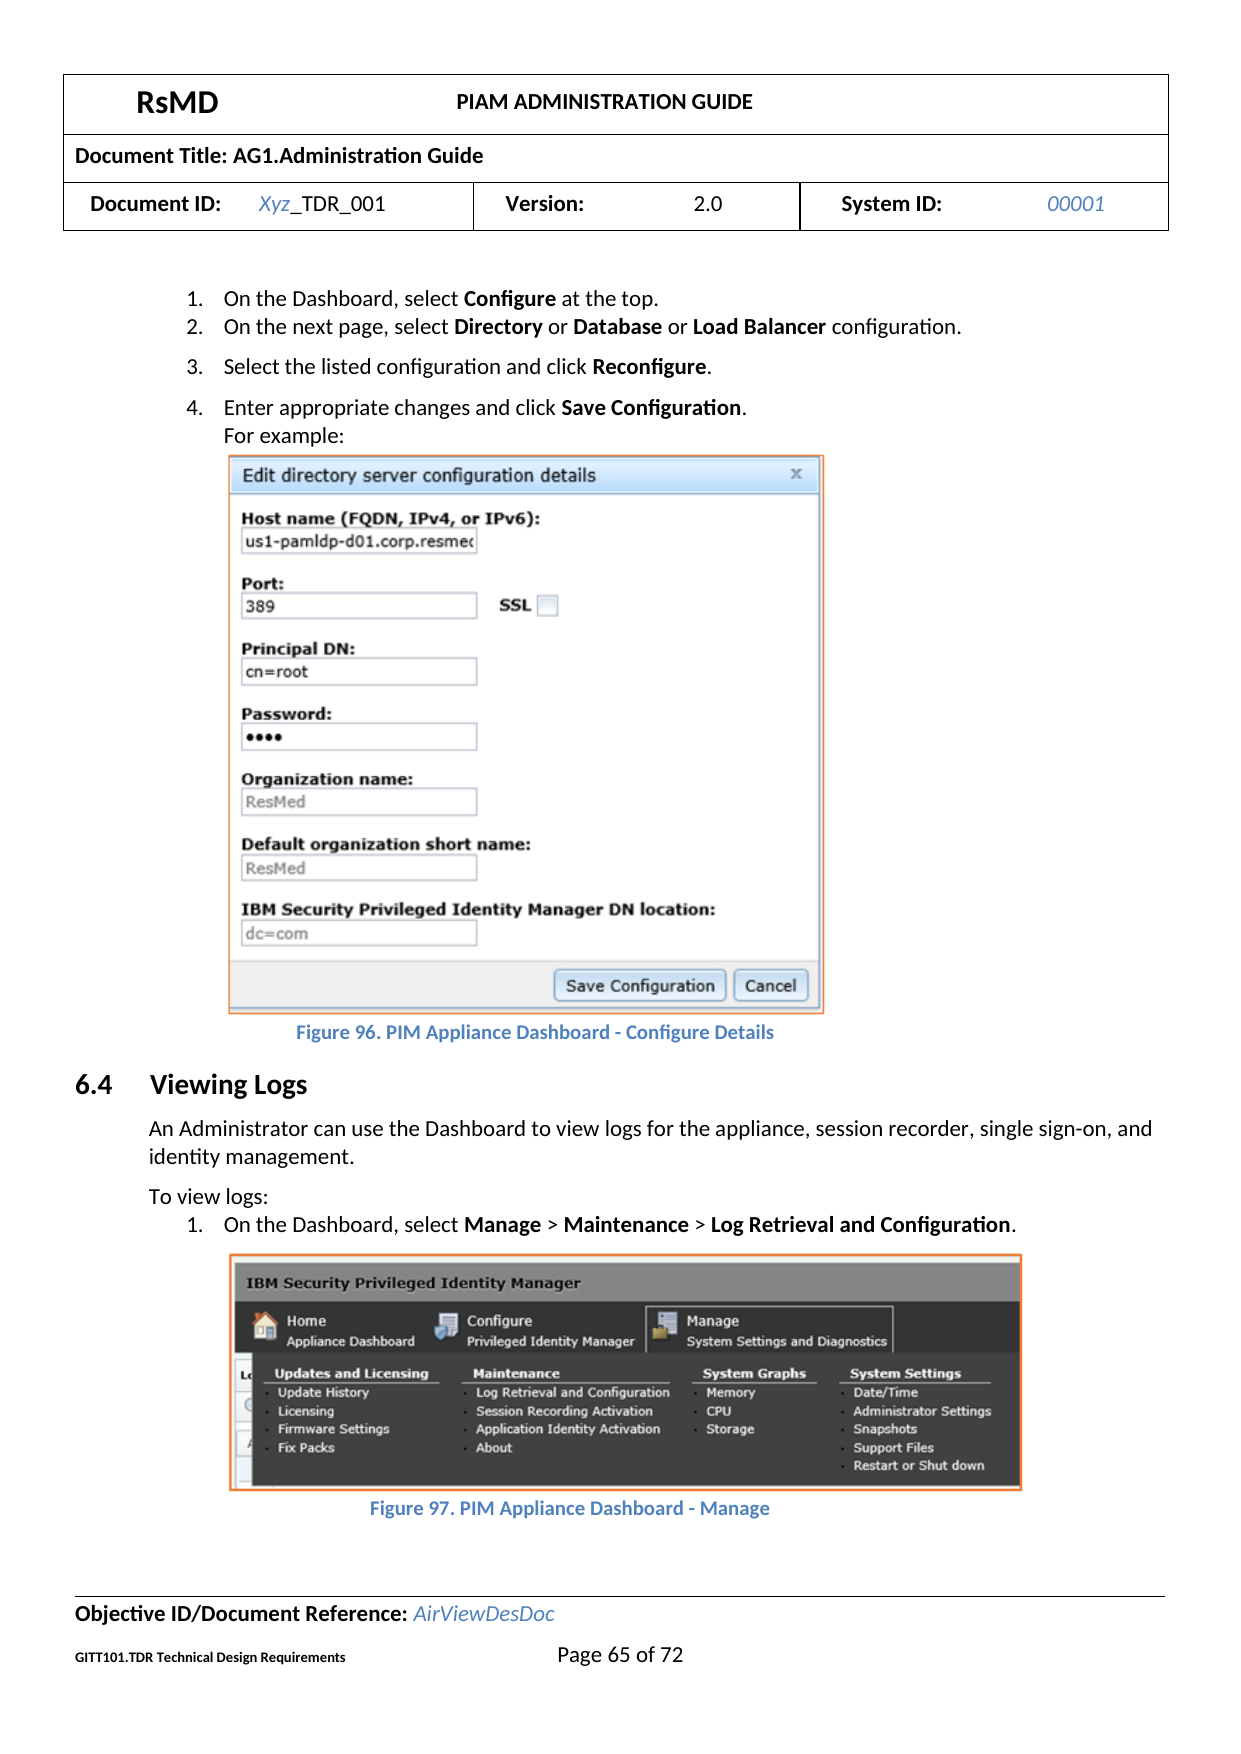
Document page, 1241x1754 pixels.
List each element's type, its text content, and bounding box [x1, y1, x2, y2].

list Select the listed configuration and click Reconfigure. [186, 352, 1165, 381]
list On the next page, select Directory or Database or Load Balancer configuration. [186, 312, 1165, 340]
list On the Dashboard, select Configure at the top. [186, 284, 1165, 312]
text Figure 97. PIM Appliance Dashboard - Manage [370, 1495, 1165, 1520]
picture [223, 1250, 1026, 1495]
list Enter appropriate changes and click Save Configuration. [186, 393, 1165, 421]
text To view logs: [148, 1182, 1165, 1210]
text An Administrator can use the Dashboard to view logs for the appliance, session recorder, single sign-on, and identity management. [148, 1114, 1165, 1170]
subtitle Viewing Logs [75, 1066, 1165, 1101]
list On the Dashboard, select Manage > Maintenance > Log Retrieval and Configuration. [186, 1210, 1165, 1238]
picture [223, 448, 830, 1020]
list For example: [223, 421, 1165, 449]
text Figure 96. PIM Appliance Dashboard - Configure Details [296, 1019, 1165, 1045]
